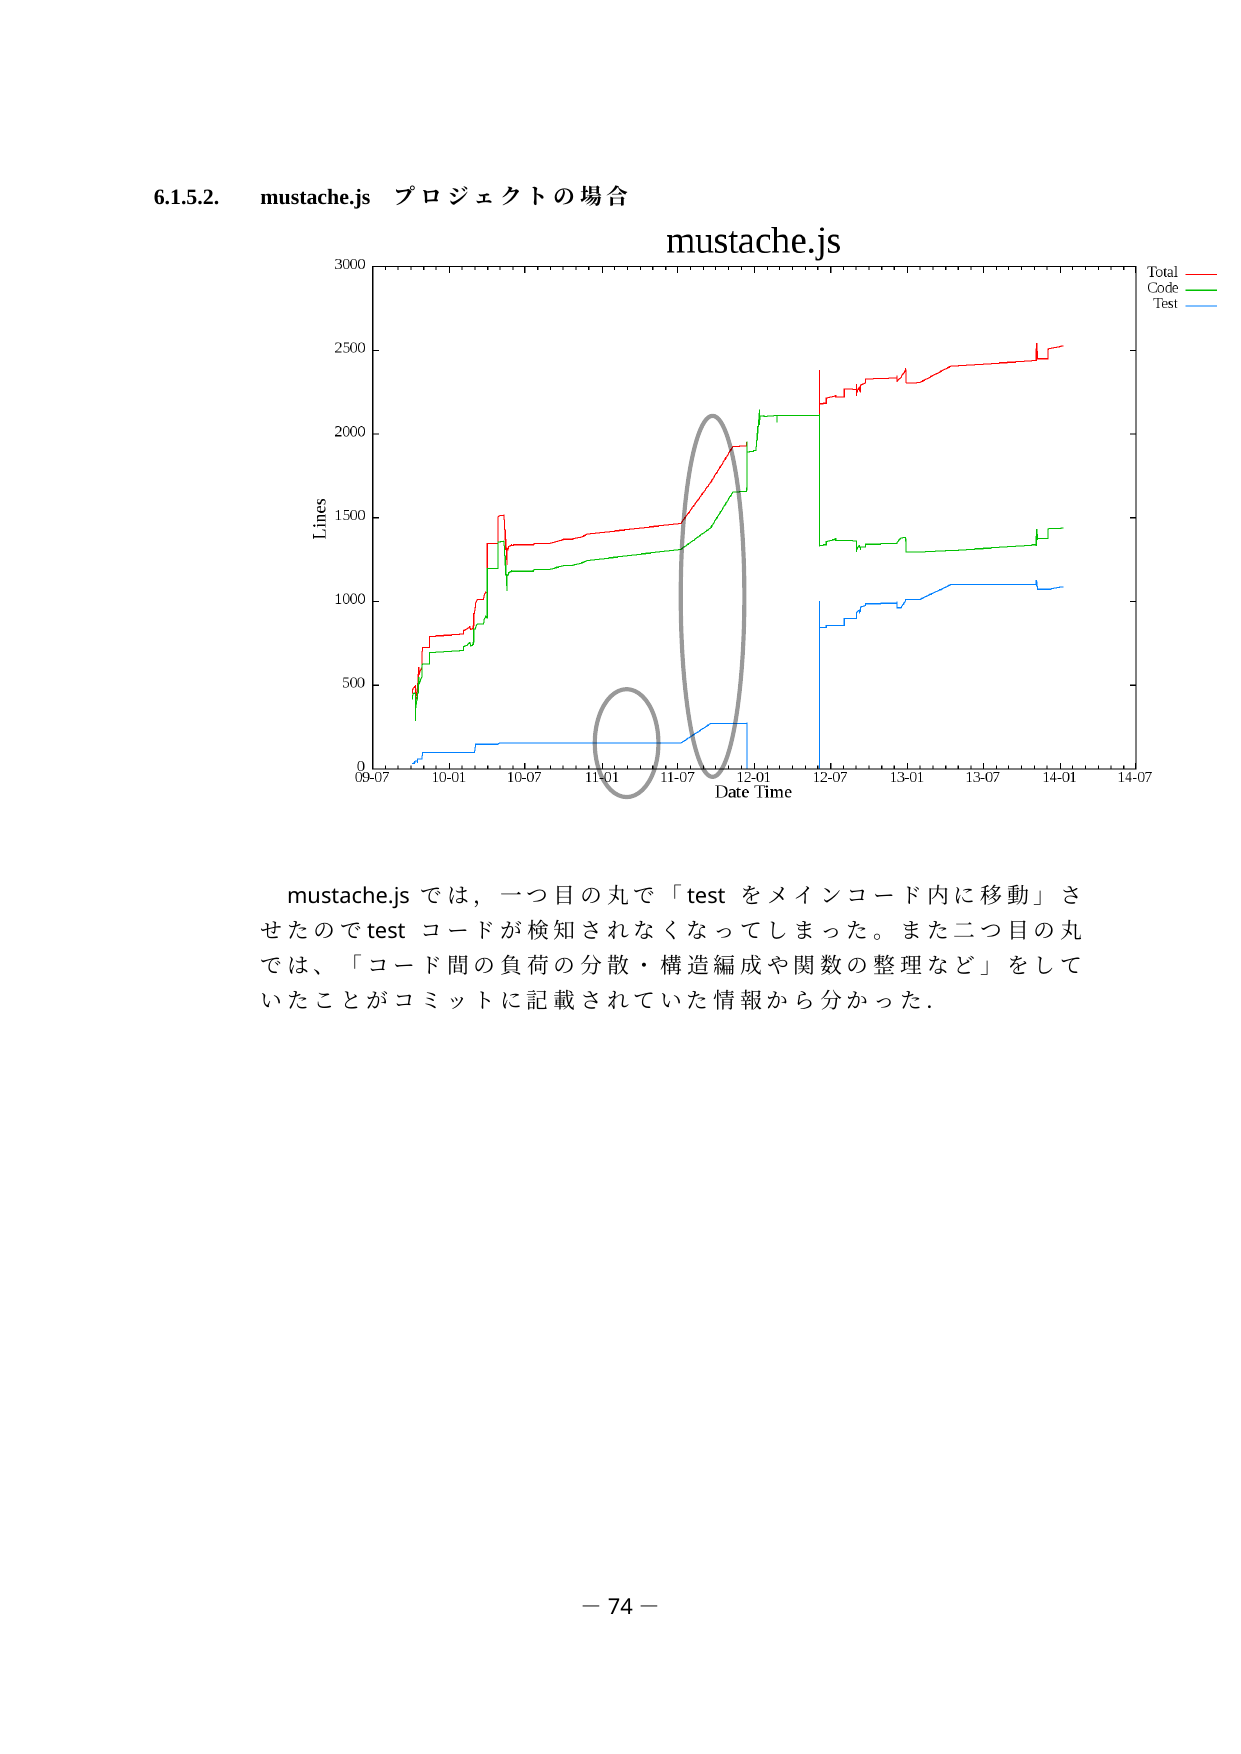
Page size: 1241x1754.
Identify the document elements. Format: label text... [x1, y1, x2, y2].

picture [286, 213, 1229, 803]
text mustache.jsでは，一つ目の丸で「testをメインコード内に移動」させたのでtestコードが検知されなくなってしまった。また二つ目の丸では、「コード間の負荷の分散・構造編成や関数の整理など」をしていたことがコミットに記載されていた情報から分かった． [241, 877, 1087, 1017]
list mustache.jsプロジェクトの場合 [153, 179, 1087, 214]
